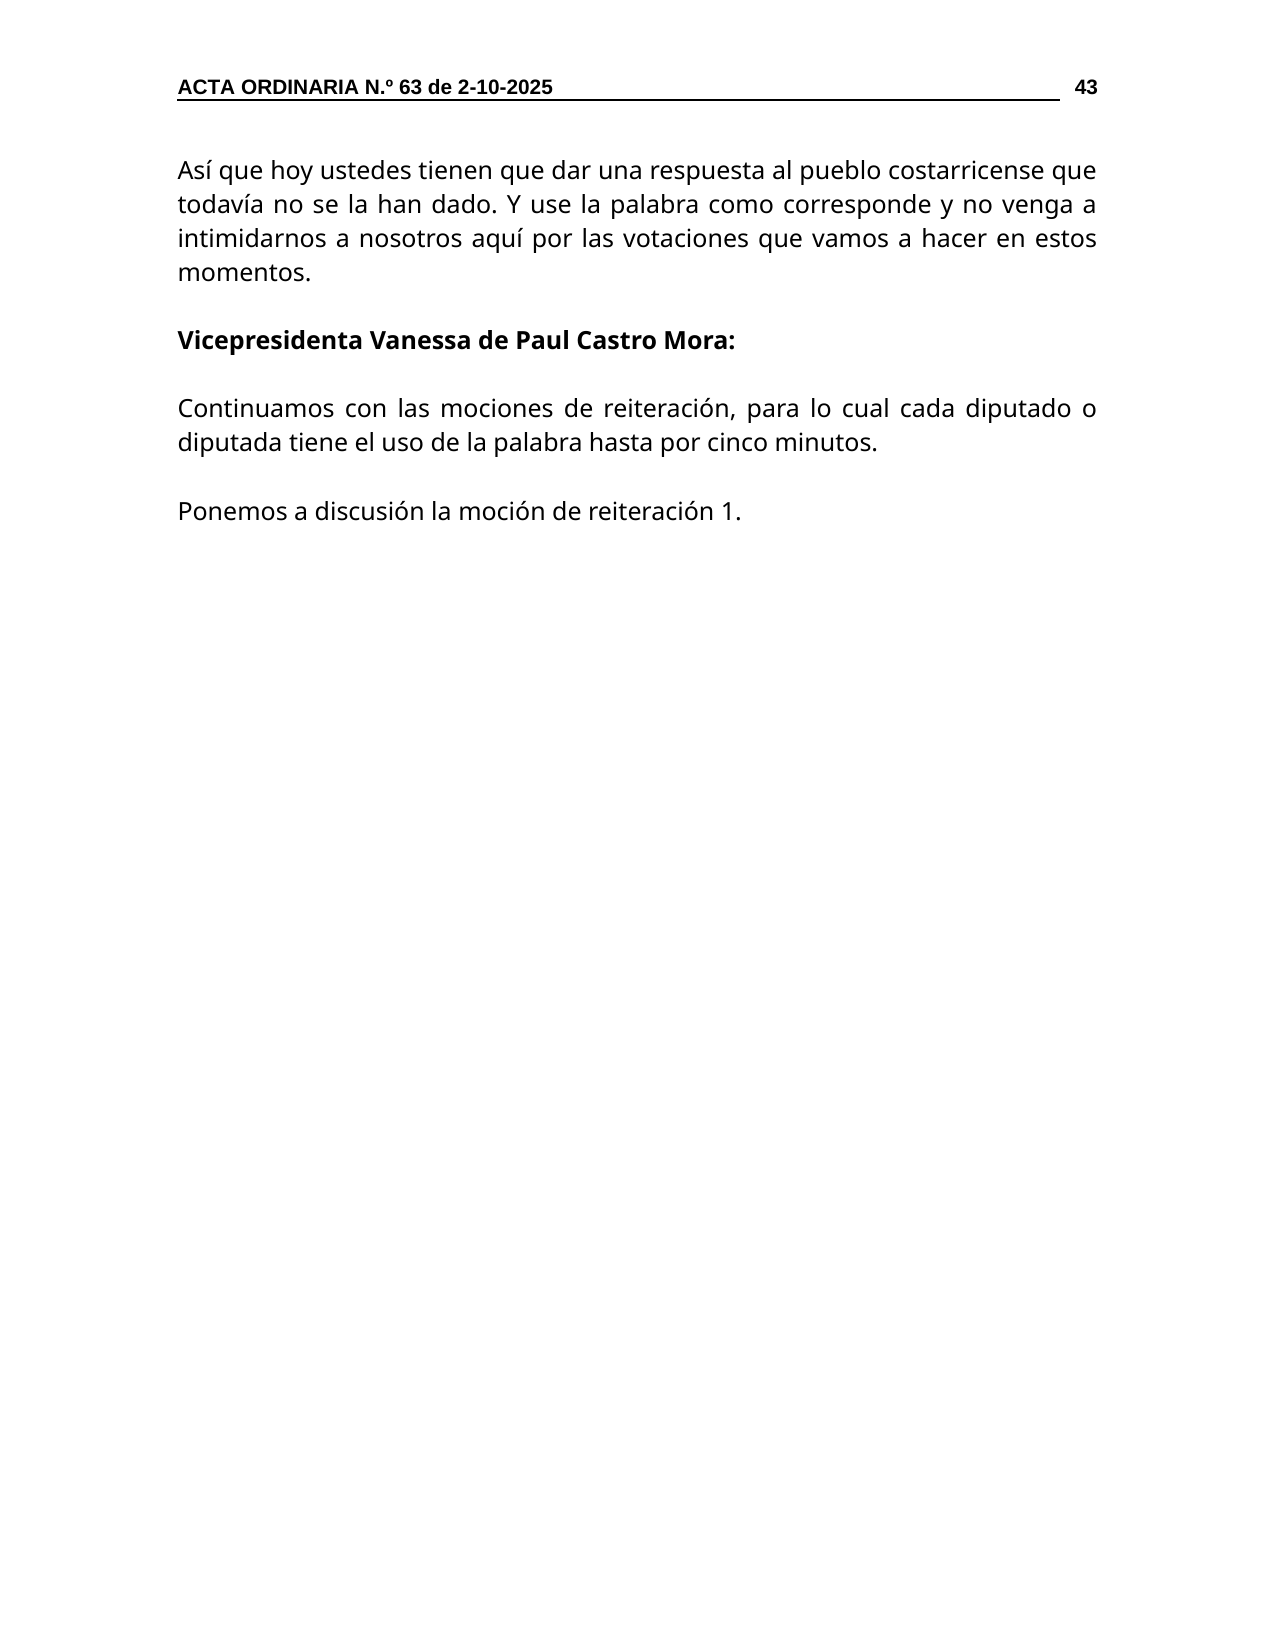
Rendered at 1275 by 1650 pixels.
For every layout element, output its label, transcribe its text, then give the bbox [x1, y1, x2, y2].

text Continuamos con las mociones de reiteración, para lo cual cada diputado o diputada tiene el uso de la palabra hasta por cinco minutos. [177, 391, 1098, 459]
text Así que hoy ustedes tienen que dar una respuesta al pueblo costarricense que todavía no se la han dado. Y use la palabra como corresponde y no venga a intimidarnos a nosotros aquí por las votaciones que vamos a hacer en estos momentos. [177, 153, 1098, 289]
text Ponemos a discusión la moción de reiteración 1. [177, 493, 1098, 527]
text Vicepresidenta Vanessa de Paul Castro Mora: [177, 323, 1098, 357]
